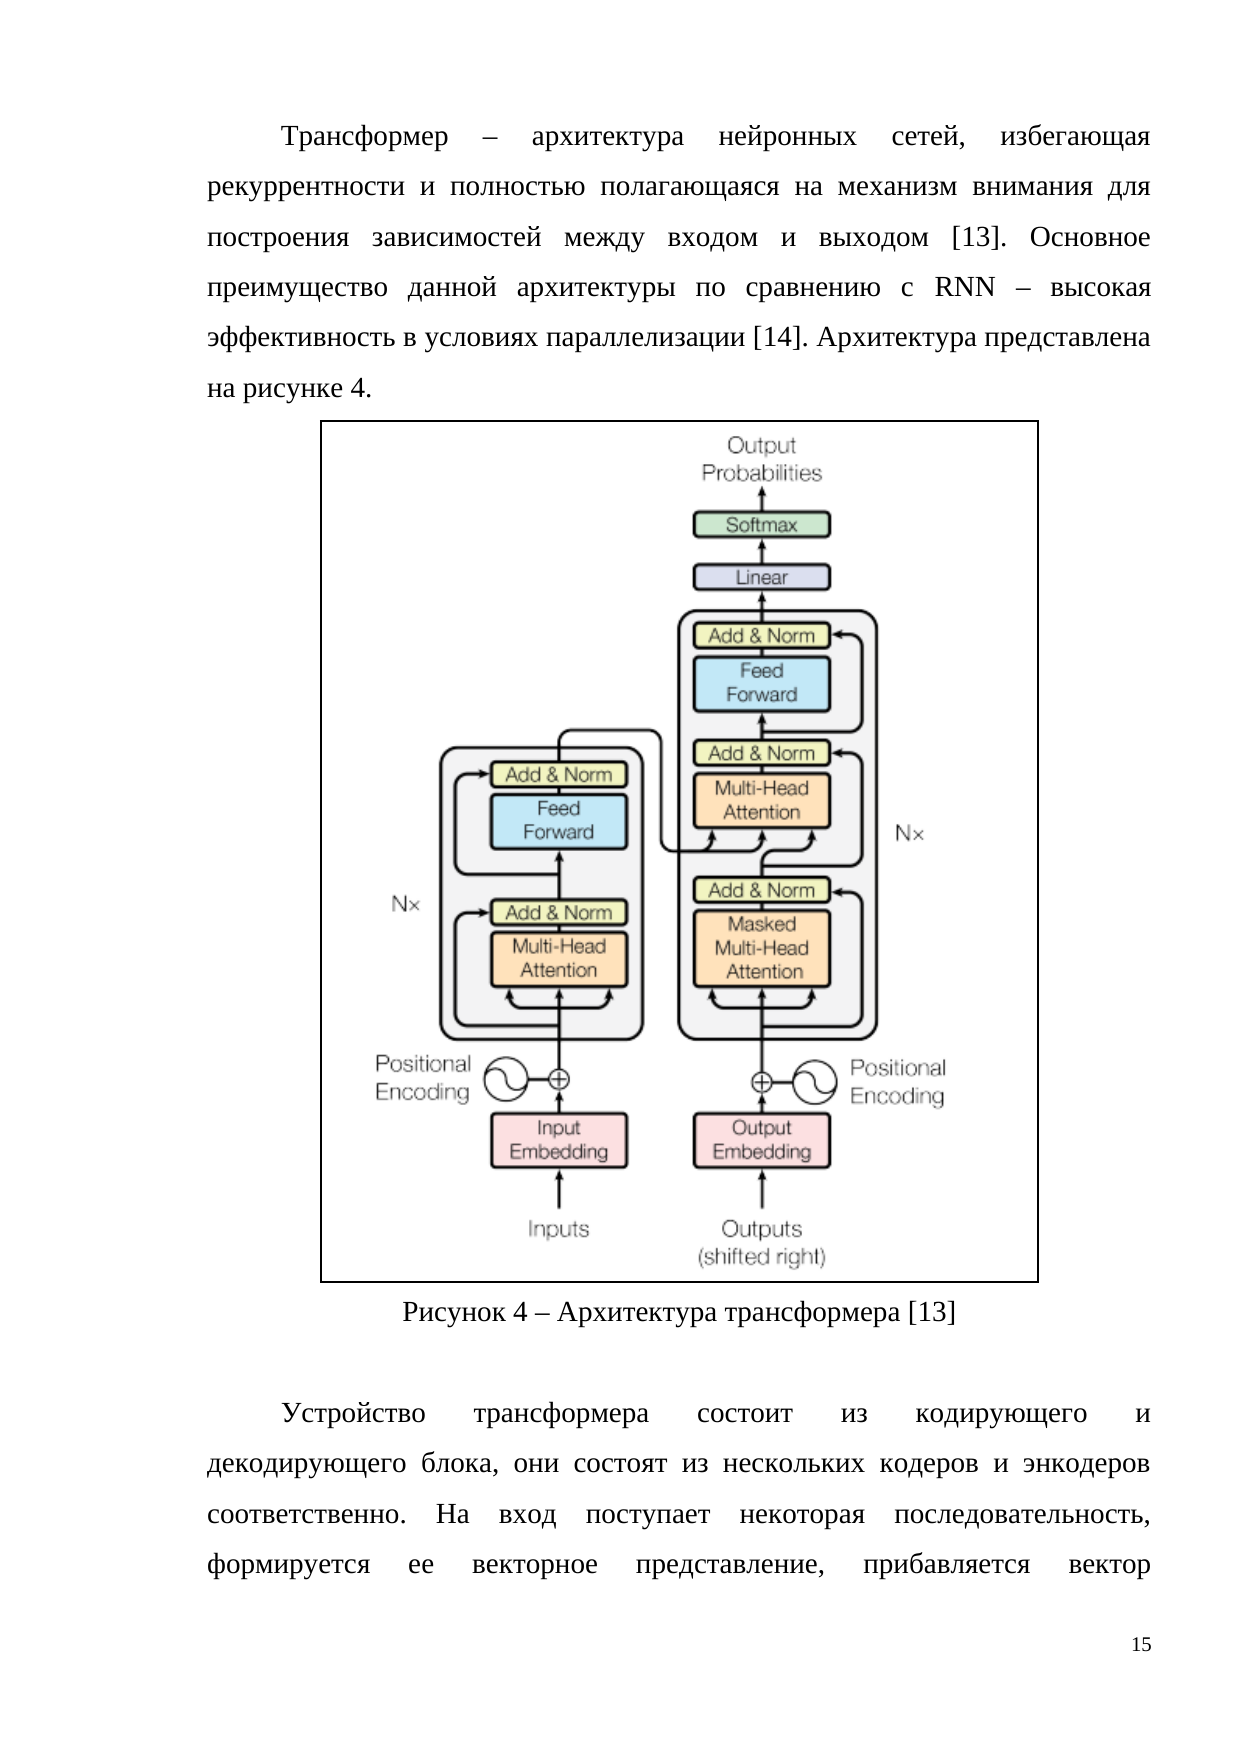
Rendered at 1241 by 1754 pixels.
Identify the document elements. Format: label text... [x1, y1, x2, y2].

picture [322, 422, 1037, 1281]
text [207, 1395, 1152, 1580]
text Трансформер – архитектура нейронных сетей, избегающая рекуррентности и полностью полагающаяся на механизм внимания для построения зависимостей между входом и выходом [13]. Основное преимущество данной архитектуры по сравнению с RNN – высокая эффективность в условиях параллелизации [14]. Архитектура представлена на рисунке 4. [207, 118, 1152, 403]
text Рисунок 4 – Архитектура трансформера [13] [207, 1294, 1152, 1328]
